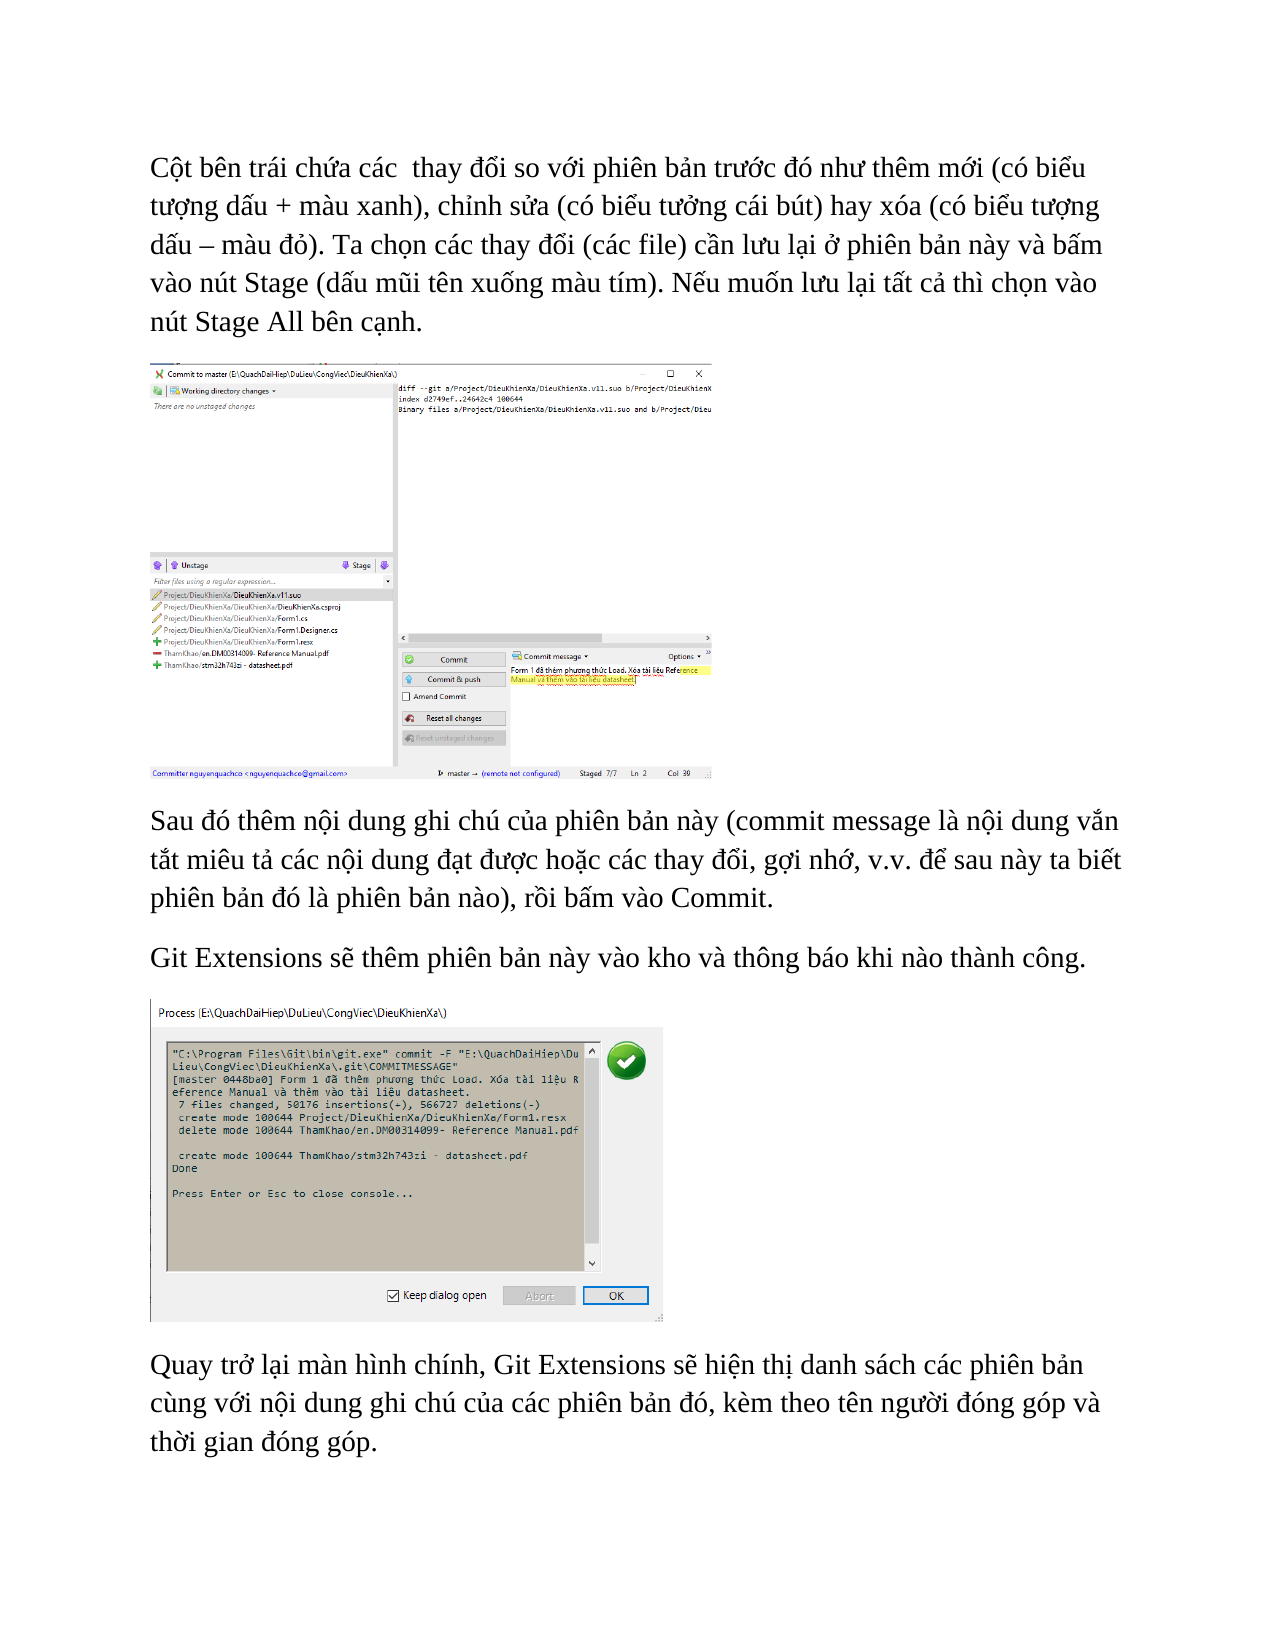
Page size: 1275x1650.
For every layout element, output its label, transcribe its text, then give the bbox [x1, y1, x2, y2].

picture [150, 999, 664, 1322]
picture [150, 363, 712, 779]
text Cột bên trái chứa các thay đổi so với phiên bản trước đó như thêm mới (có biểu tượng dấu + màu xanh), chỉnh sửa (có biểu tưởng cái bút) hay xóa (có biểu tượng dấu – màu đỏ). Ta chọn các thay đổi (các file) cần lưu lại ở phiên bản này và bấm vào nút Stage (dấu mũi tên xuống màu tím). Nếu muốn lưu lại tất cả thì chọn vào nút Stage All bên cạnh. [150, 150, 1125, 338]
text Git Extensions sẽ thêm phiên bản này vào kho và thông báo khi nào thành công. [150, 940, 1125, 973]
text Quay trở lại màn hình chính, Git Extensions sẽ hiện thị danh sách các phiên bản cùng với nội dung ghi chú của các phiên bản đó, kèm theo tên người đóng góp và thời gian đóng góp. [150, 1347, 1125, 1457]
text Sau đó thêm nội dung ghi chú của phiên bản này (commit message là nội dung vắn tắt miêu tả các nội dung đạt được hoặc các thay đổi, gợi nhớ, v.v. để sau này ta biết phiên bản đó là phiên bản nào), rồi bấm vào Commit. [150, 803, 1125, 914]
